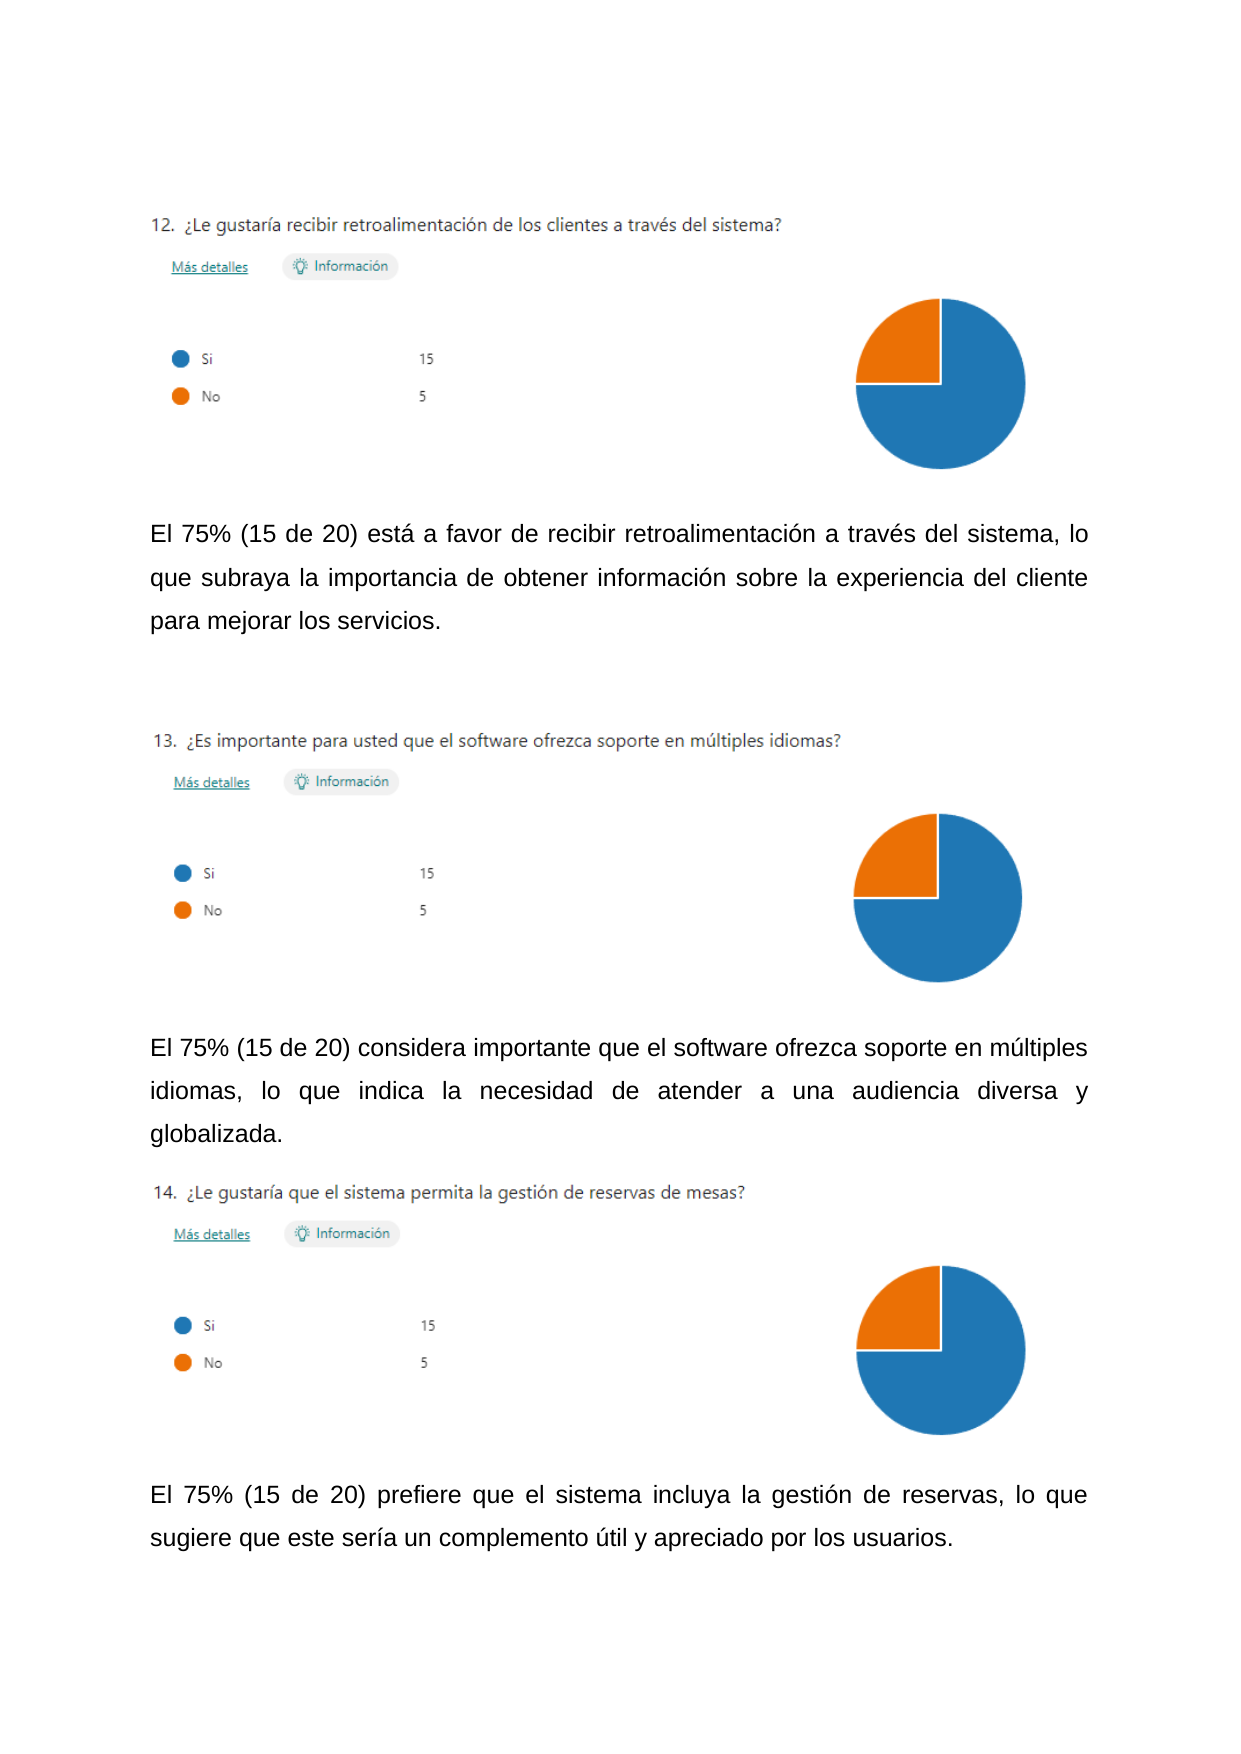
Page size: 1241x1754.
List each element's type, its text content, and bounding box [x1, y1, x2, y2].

text El 75% (15 de 20) prefiere que el sistema incluya la gestión de reservas, lo que sugiere que este sería un complemento útil y apreciado por los usuarios. [150, 1480, 1090, 1552]
picture [150, 209, 1036, 489]
text El 75% (15 de 20) está a favor de recibir retroalimentación a través del sistema, lo que subraya la importancia de obtener información sobre la experiencia del cliente para mejorar los servicios. [150, 519, 1090, 634]
picture [150, 725, 1036, 1002]
text El 75% (15 de 20) considera importante que el software ofrezca soporte en múltiples idiomas, lo que indica la necesidad de atender a una audiencia diversa y globalizada. [150, 1033, 1090, 1148]
picture [150, 1179, 1036, 1449]
